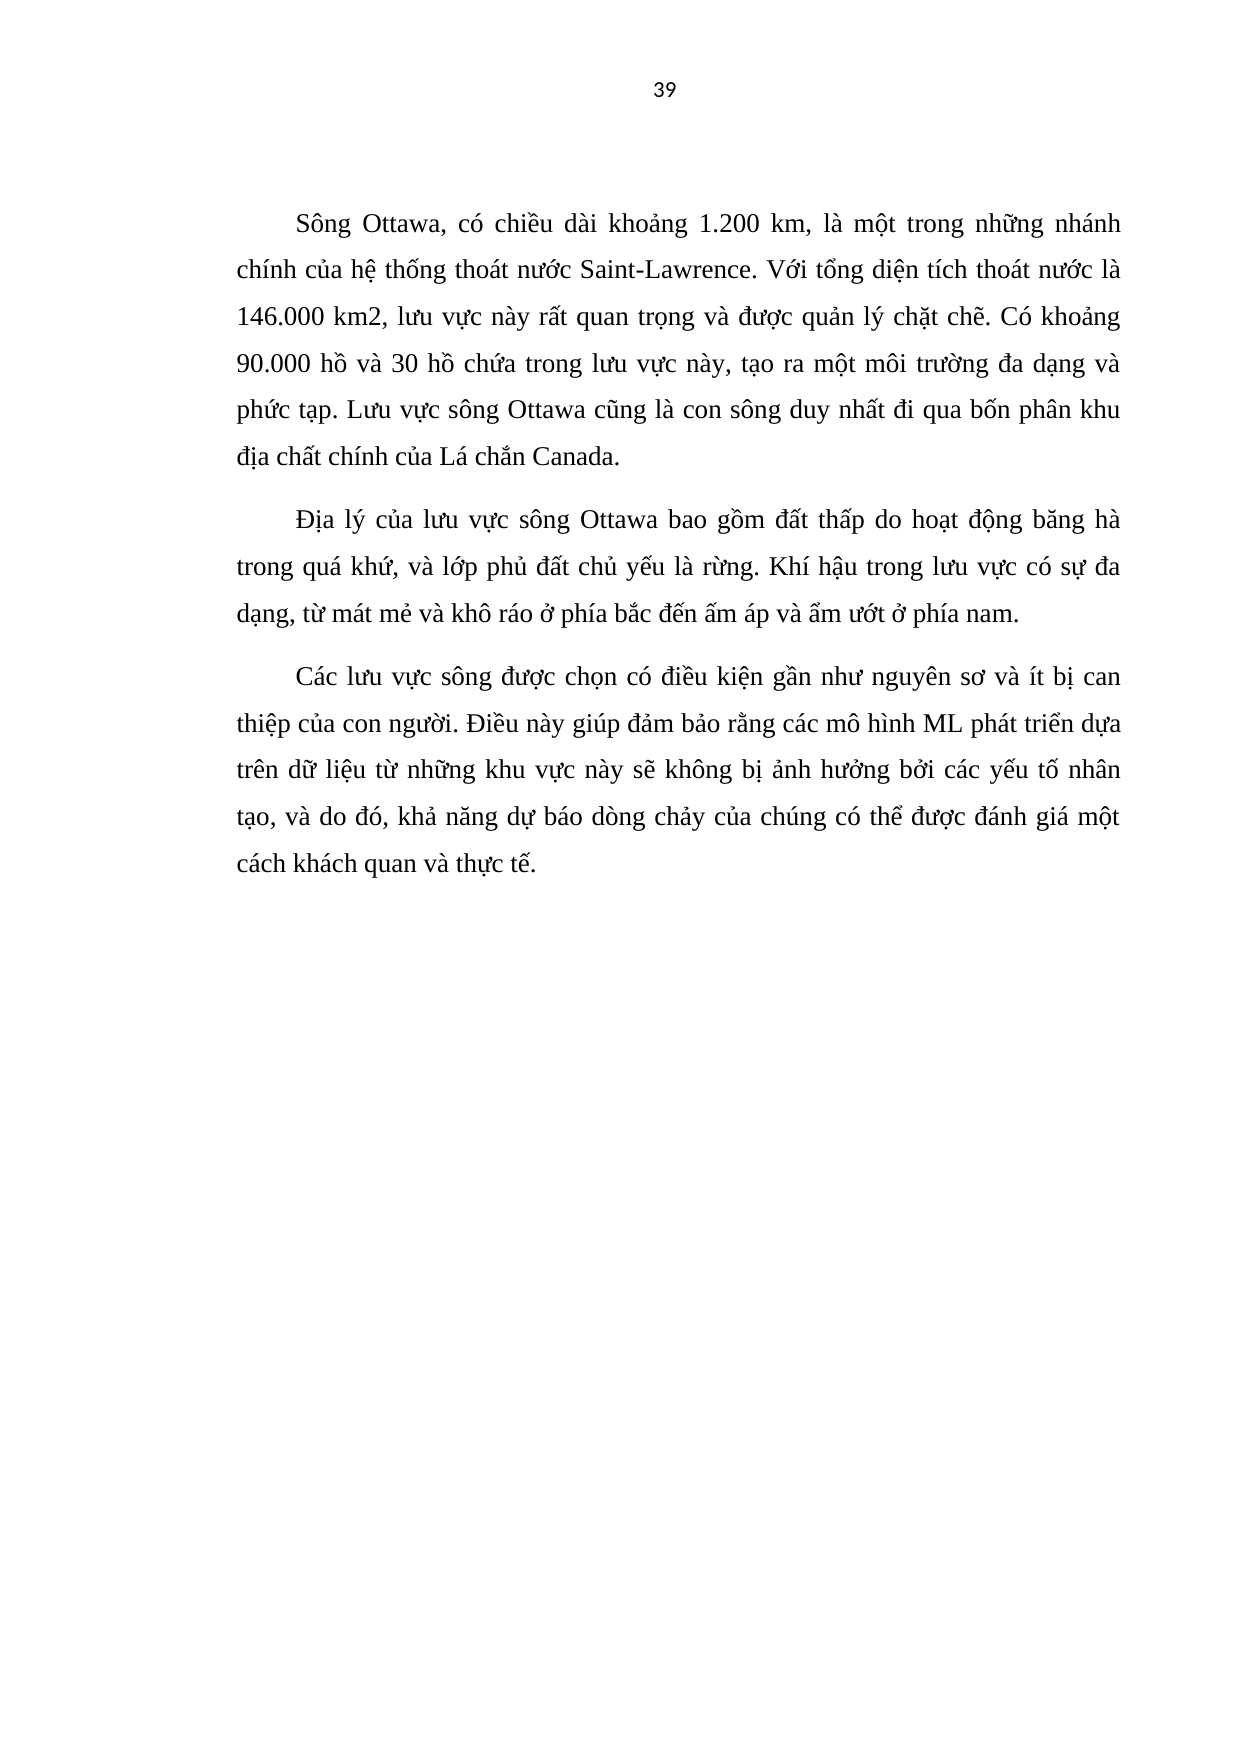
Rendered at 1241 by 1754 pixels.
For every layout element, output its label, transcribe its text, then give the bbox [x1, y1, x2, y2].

text Sông Ottawa, có chiều dài khoảng 1.200 km, là một trong những nhánh chính của hệ thống thoát nước Saint-Lawrence. Với tổng diện tích thoát nước là 146.000 km2, lưu vực này rất quan trọng và được quản lý chặt chẽ. Có khoảng 90.000 hồ và 30 hồ chứa trong lưu vực này, tạo ra một môi trường đa dạng và phức tạp. Lưu vực sông Ottawa cũng là con sông duy nhất đi qua bốn phân khu địa chất chính của Lá chắn Canada. [236, 207, 1122, 471]
text Các lưu vực sông được chọn có điều kiện gần như nguyên sơ và ít bị can thiệp của con người. Điều này giúp đảm bảo rằng các mô hình ML phát triển dựa trên dữ liệu từ những khu vực này sẽ không bị ảnh hưởng bởi các yếu tố nhân tạo, và do đó, khả năng dự báo dòng chảy của chúng có thể được đánh giá một cách khách quan và thực tế. [236, 660, 1122, 878]
text Địa lý của lưu vực sông Ottawa bao gồm đất thấp do hoạt động băng hà trong quá khứ, và lớp phủ đất chủ yếu là rừng. Khí hậu trong lưu vực có sự đa dạng, từ mát mẻ và khô ráo ở phía bắc đến ấm áp và ẩm ướt ở phía nam. [236, 503, 1122, 628]
